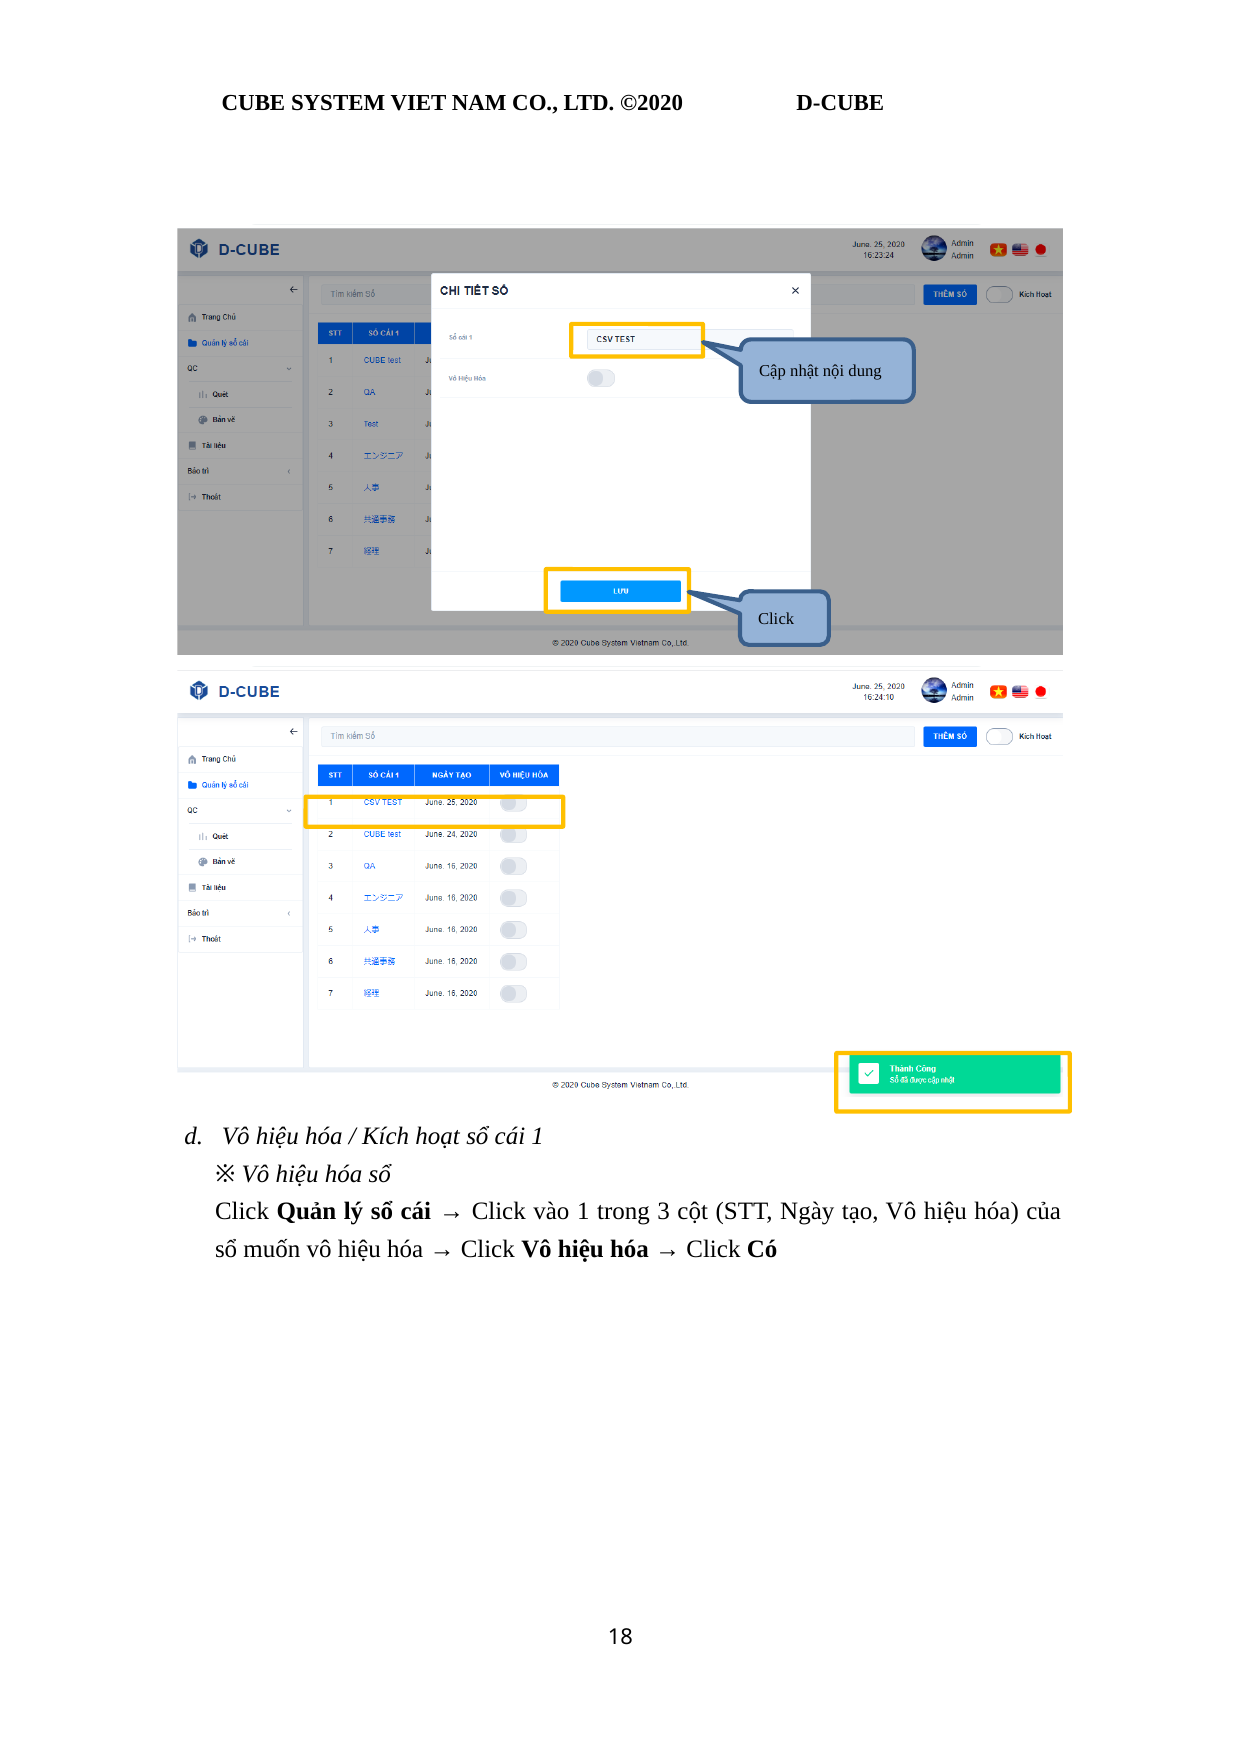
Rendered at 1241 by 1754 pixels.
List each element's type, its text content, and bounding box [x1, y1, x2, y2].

subtitle Vô hiệu hóa / Kích hoạt sổ cái 1 [184, 1117, 1063, 1154]
text Click Quản lý sổ cái → Click vào 1 trong 3 cột (STT, Ngày tạo, Vô hiệu hóa) của sổ muốn vô hiệu hóa → Click Vô hiệu hóa → Click Có [215, 1192, 1063, 1267]
picture [177, 666, 1063, 1097]
picture [177, 224, 1063, 655]
text ※ Vô hiệu hóa sổ [215, 1154, 1063, 1192]
picture [839, 1056, 1063, 1097]
